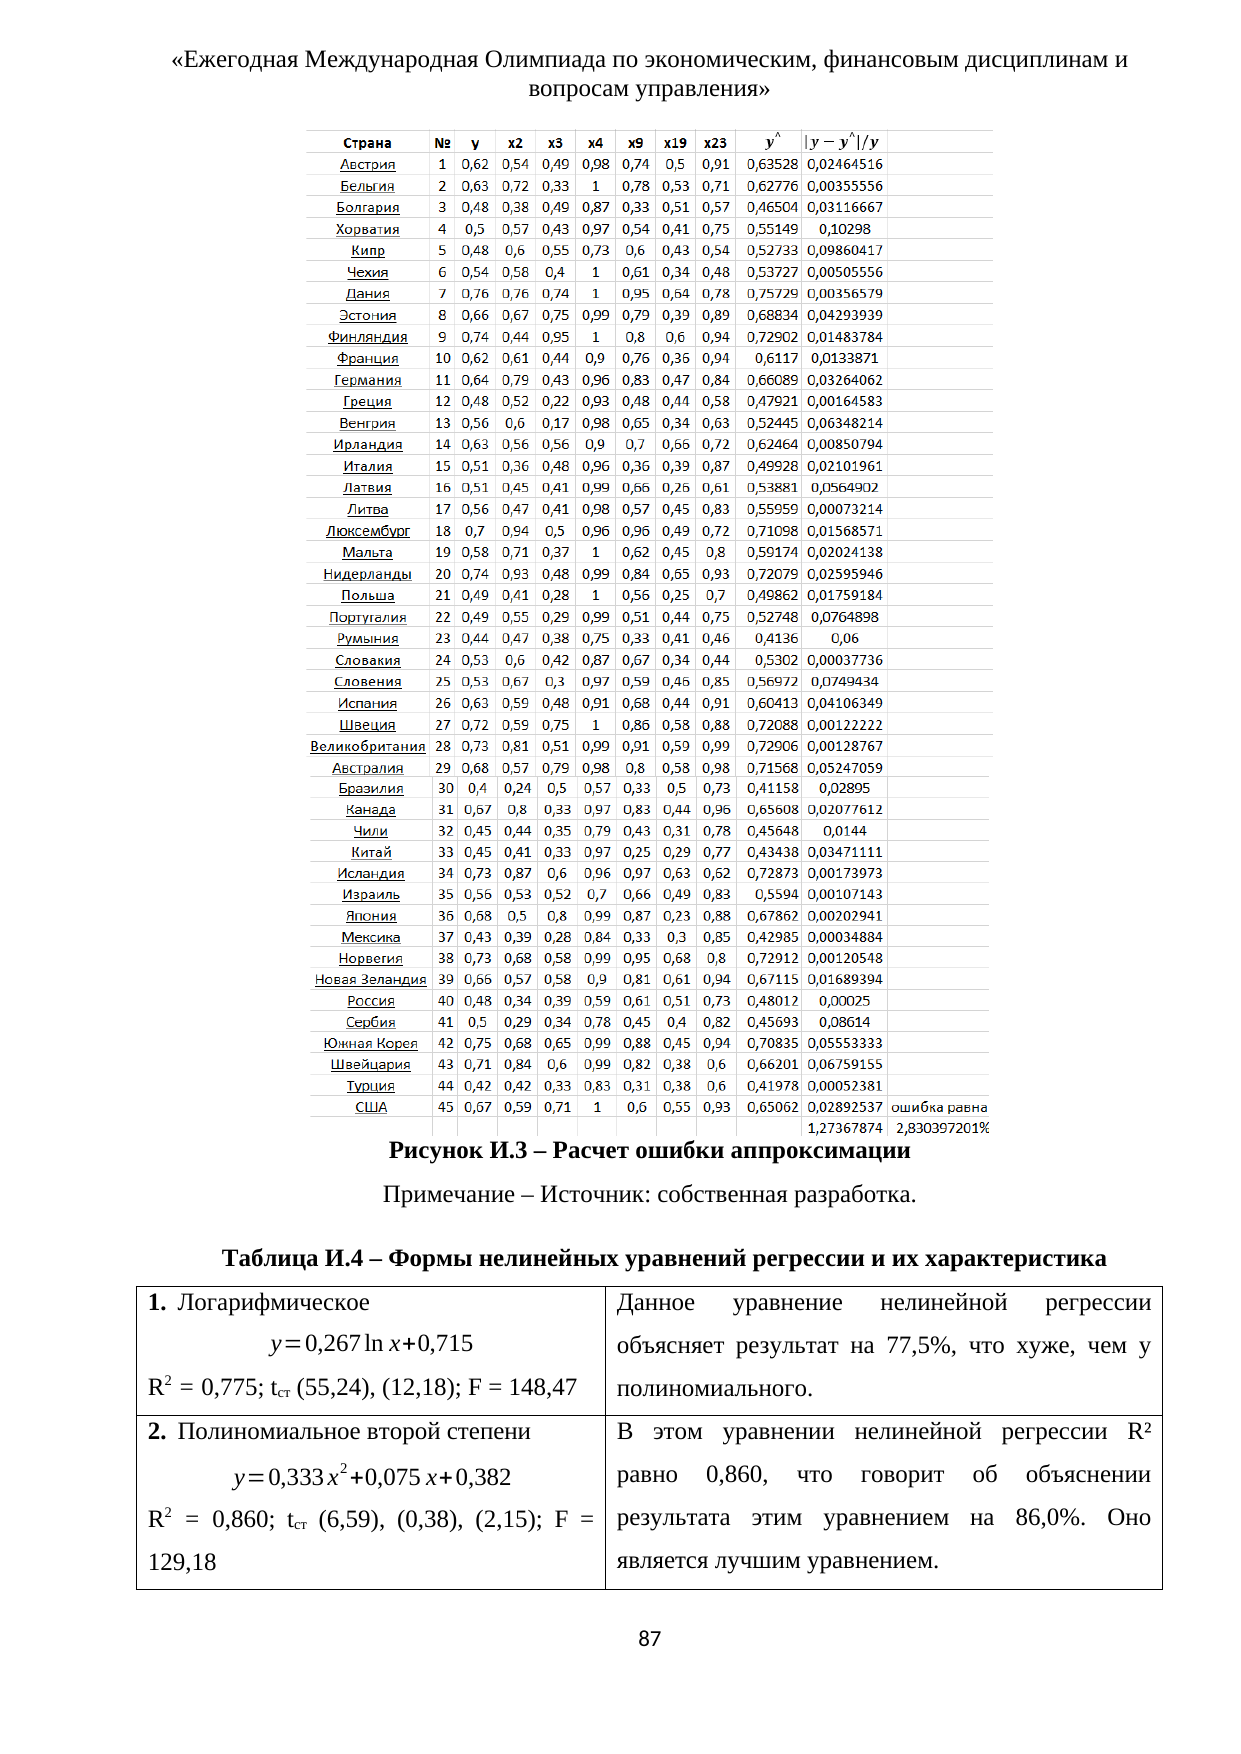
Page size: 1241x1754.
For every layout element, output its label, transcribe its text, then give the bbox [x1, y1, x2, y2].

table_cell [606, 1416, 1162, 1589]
text Таблица И.4 – Формы нелинейных уравнений регрессии и их характеристика [148, 1243, 1152, 1271]
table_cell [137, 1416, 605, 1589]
text Примечание – Источник: собственная разработка. [148, 1179, 1152, 1207]
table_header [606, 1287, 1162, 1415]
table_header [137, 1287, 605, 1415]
picture [306, 129, 993, 1136]
text Рисунок И.3 – Расчет ошибки аппроксимации [148, 1136, 1152, 1164]
